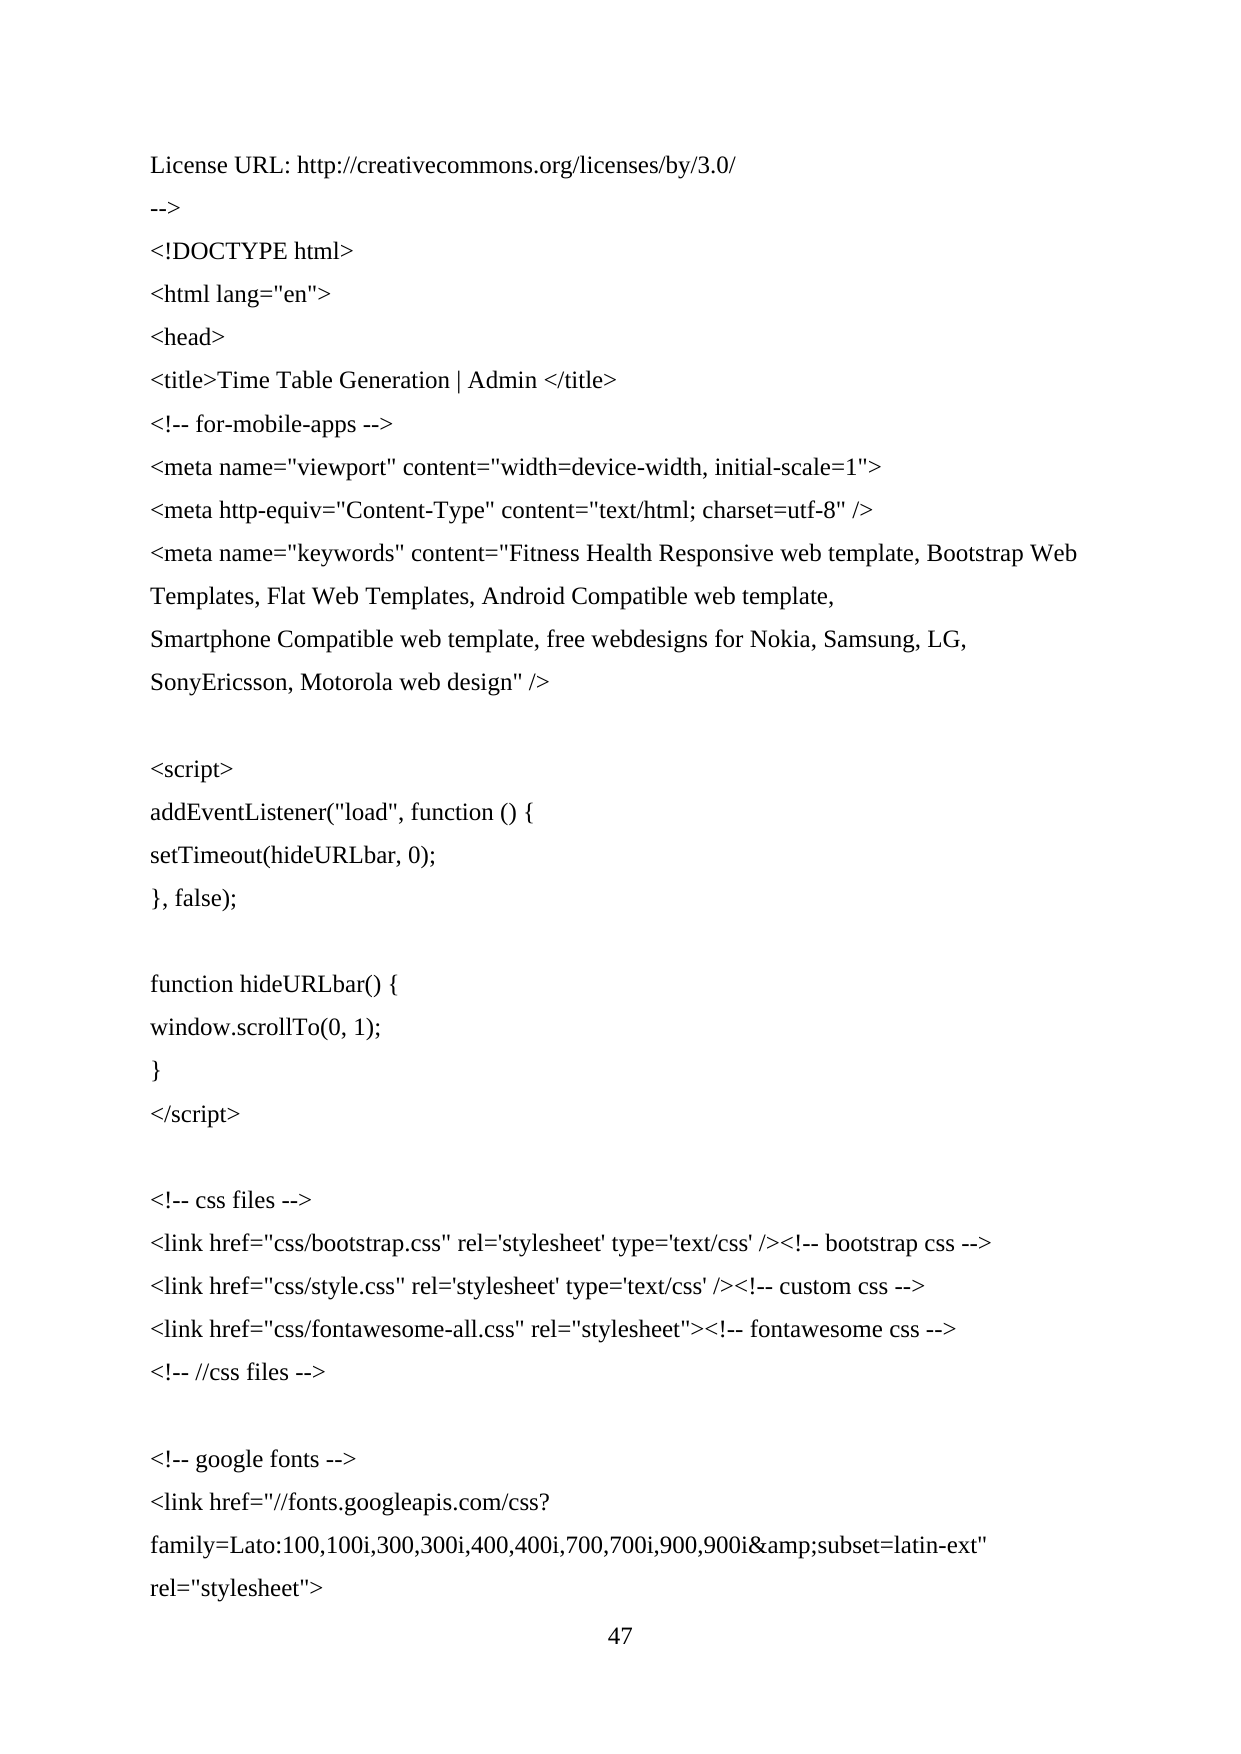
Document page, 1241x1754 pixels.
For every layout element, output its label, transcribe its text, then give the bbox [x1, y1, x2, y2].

text <link href="css/bootstrap.css" rel='stylesheet' type='text/css' /><!-- bootstrap css --> [150, 1228, 1090, 1257]
text <!-- //css files --> [150, 1357, 1090, 1386]
text <html lang="en"> [150, 279, 1090, 308]
text function hideURLbar() { [150, 969, 1090, 998]
text <script> [150, 754, 1090, 782]
text <meta name="viewport" content="width=device-width, initial-scale=1"> [150, 452, 1090, 481]
text --> [150, 193, 1090, 222]
text window.scrollTo(0, 1); [150, 1012, 1090, 1041]
text <title>Time Table Generation | Admin </title> [150, 366, 1090, 394]
text <meta http-equiv="Content-Type" content="text/html; charset=utf-8" /> [150, 495, 1090, 524]
text Smartphone Compatible web template, free webdesigns for Nokia, Samsung, LG, SonyEricsson, Motorola web design" /> [150, 624, 1090, 696]
text <!-- css files --> [150, 1185, 1090, 1214]
text <!DOCTYPE html> [150, 236, 1090, 265]
text <meta name="keywords" content="Fitness Health Responsive web template, Bootstrap Web Templates, Flat Web Templates, Android Compatible web template, [150, 538, 1090, 610]
text </script> [150, 1099, 1090, 1127]
text } [150, 1056, 1090, 1084]
text <link href="css/fontawesome-all.css" rel="stylesheet"><!-- fontawesome css --> [150, 1314, 1090, 1343]
text <!-- google fonts --> [150, 1444, 1090, 1472]
text <link href="//fonts.googleapis.com/css?family=Lato:100,100i,300,300i,400,400i,700,700i,900,900i&amp;subset=latin-ext" rel="stylesheet"> [150, 1487, 1090, 1602]
text <head> [150, 322, 1090, 351]
text setTimeout(hideURLbar, 0); [150, 840, 1090, 869]
text License URL: http://creativecommons.org/licenses/by/3.0/ [150, 150, 1090, 179]
text <link href="css/style.css" rel='stylesheet' type='text/css' /><!-- custom css --> [150, 1271, 1090, 1300]
text addEventListener("load", function () { [150, 797, 1090, 826]
text }, false); [150, 883, 1090, 912]
text <!-- for-mobile-apps --> [150, 409, 1090, 437]
